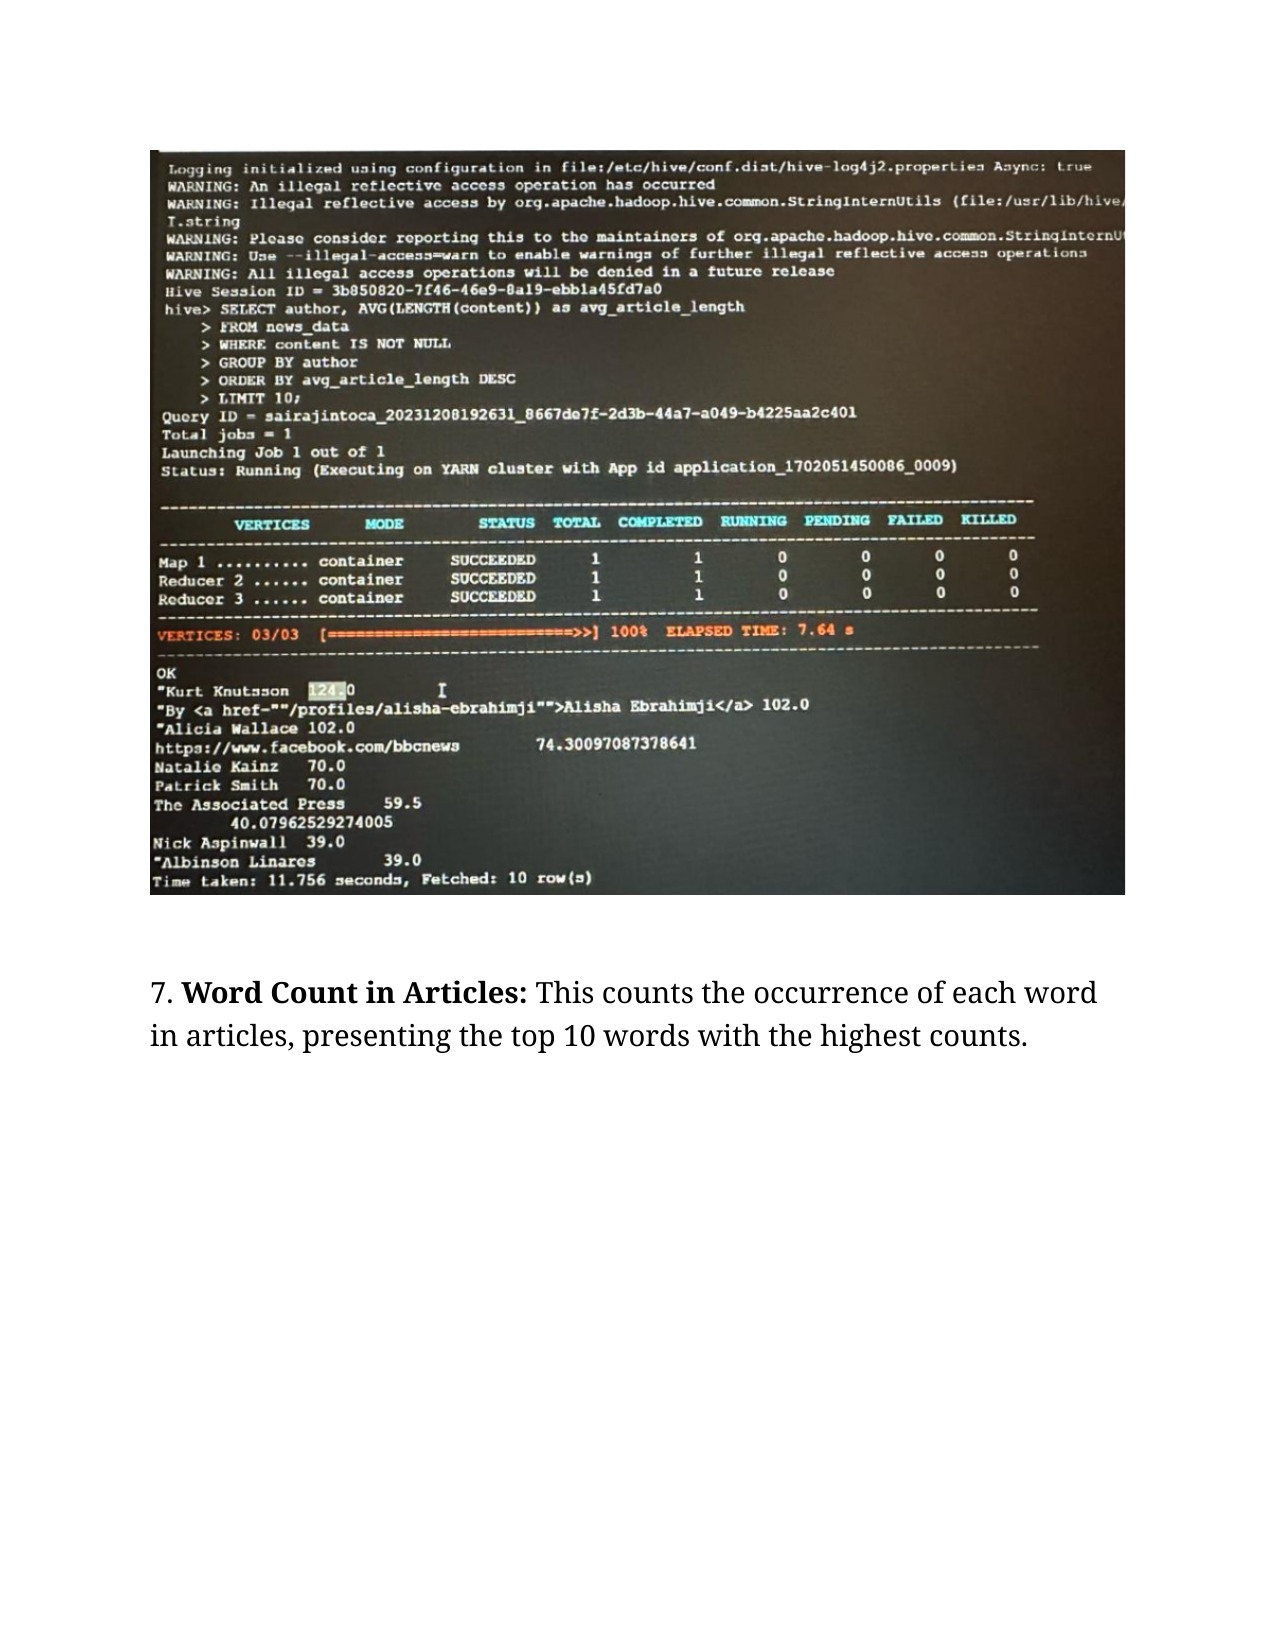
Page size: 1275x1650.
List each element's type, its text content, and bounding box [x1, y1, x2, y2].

text 7. Word Count in Articles: This counts the occurrence of each word in articles, presenting the top 10 words with the highest counts. [150, 973, 1125, 1055]
picture [150, 150, 1125, 895]
